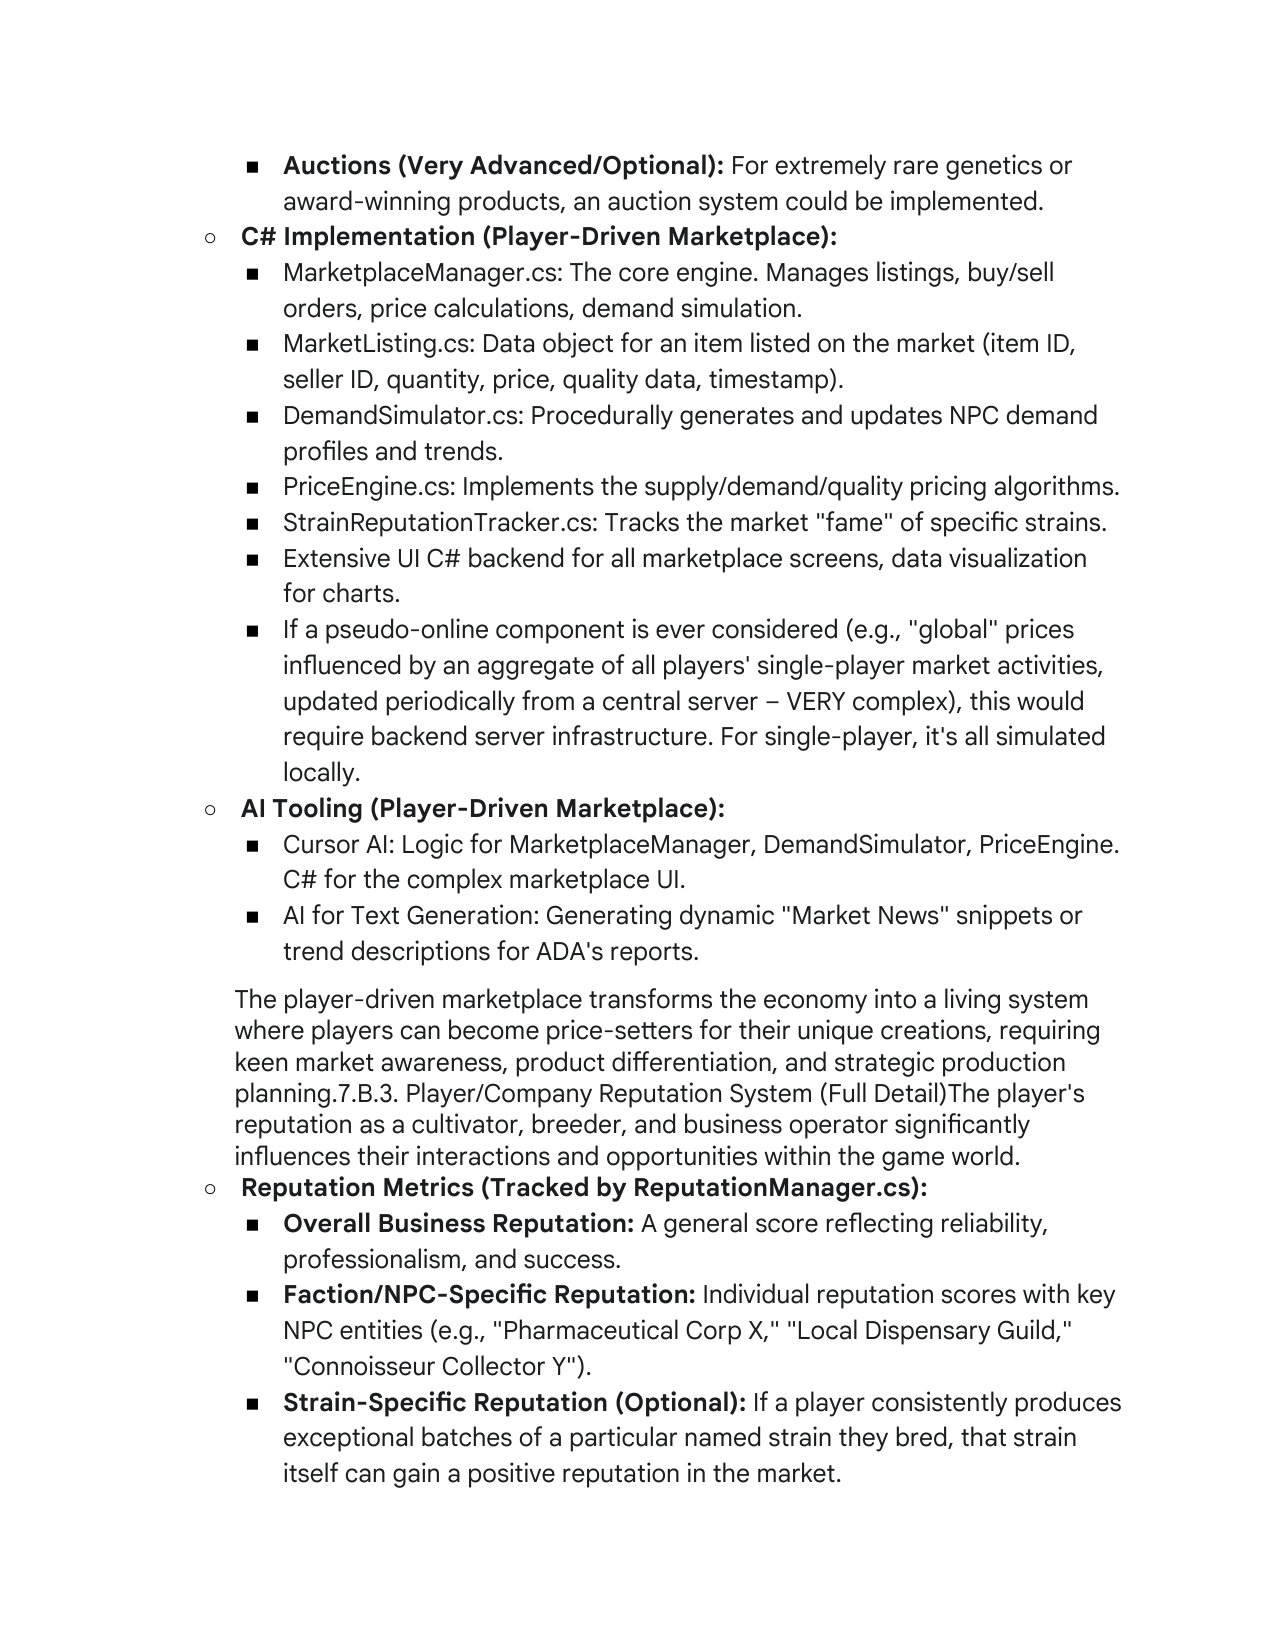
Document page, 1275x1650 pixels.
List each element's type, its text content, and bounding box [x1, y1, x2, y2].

list DemandSimulator.cs: Procedurally generates and updates NPC demand profiles and trends. [245, 400, 1125, 467]
list AI for Text Generation: Generating dynamic "Market News" snippets or trend descriptions for ADA's reports. [245, 900, 1125, 967]
list StrainReputationTracker.cs: Tracks the market "fame" of specific strains. [245, 507, 1125, 539]
list Extensive UI C# backend for all marketplace screens, data visualization for charts. [245, 543, 1125, 610]
list PriceEngine.cs: Implements the supply/demand/quality pricing algorithms. [245, 472, 1125, 503]
list Overall Business Reputation: A general score reflecting reliability, professionalism, and success. [245, 1208, 1125, 1275]
list Strain-Specific Reputation (Optional): If a player consistently produces exceptional batches of a particular named strain they bred, that strain itself can gain a positive reputation in the market. [245, 1387, 1125, 1489]
list Auctions (Very Advanced/Optional): For extremely rare genetics or award-winning products, an auction system could be implemented. [245, 150, 1125, 217]
text The player-driven marketplace transforms the economy into a living system where players can become price-setters for their unique creations, requiring keen market awareness, product differentiation, and strategic production planning.7.B.3. Player/Company Reputation System (Full Detail)The player's reputation as a cultivator, breeder, and business operator significantly influences their interactions and opportunities within the game world. [234, 984, 1125, 1172]
list Cursor AI: Logic for MarketplaceManager, DemandSimulator, PriceEngine. C# for the complex marketplace UI. [245, 829, 1125, 896]
list MarketListing.cs: Data object for an item listed on the market (item ID, seller ID, quantity, price, quality data, timestamp). [245, 329, 1125, 396]
list Faction/NPC-Specific Reputation: Individual reputation scores with key NPC entities (e.g., "Pharmaceutical Corp X," "Local Dispensary Guild," "Connoisseur Collector Y"). [245, 1279, 1125, 1382]
list If a pseudo-online component is ever considered (e.g., "global" prices influenced by an aggregate of all players' single-player market activities, updated periodically from a central server – VERY complex), this would require backend server infrastructure. For single-player, it's all simulated locally. [245, 614, 1125, 789]
list C# Implementation (Player-Driven Marketplace): [203, 221, 1125, 253]
list AI Tooling (Player-Driven Marketplace): [203, 793, 1125, 824]
list MarketplaceManager.cs: The core engine. Manages listings, buy/sell orders, price calculations, demand simulation. [245, 257, 1125, 324]
list Reputation Metrics (Tracked by ReputationManager.cs): [203, 1172, 1125, 1204]
